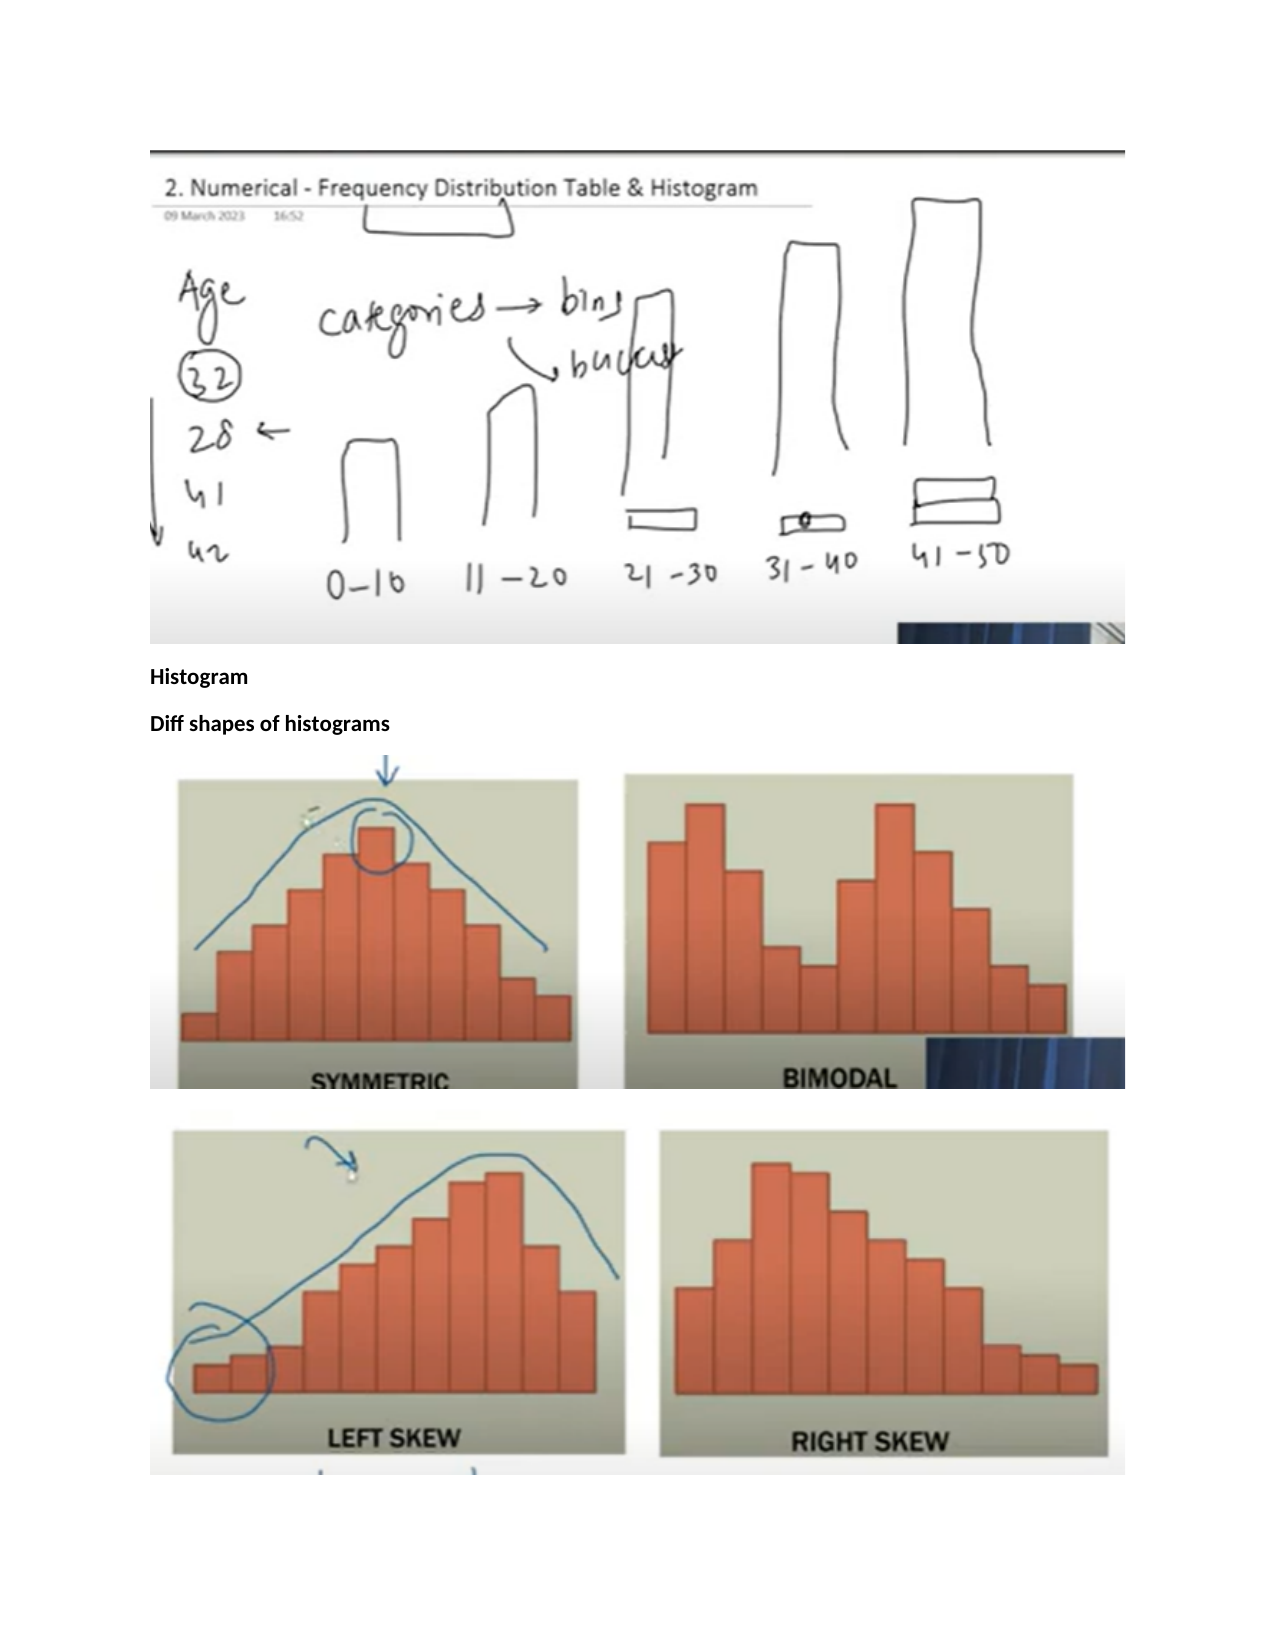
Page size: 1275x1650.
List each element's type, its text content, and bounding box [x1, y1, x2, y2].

text Diff shapes of histograms [150, 709, 1125, 737]
picture [150, 150, 1125, 644]
text Histogram [150, 662, 1125, 690]
picture [150, 755, 1125, 1089]
picture [150, 1107, 1125, 1475]
